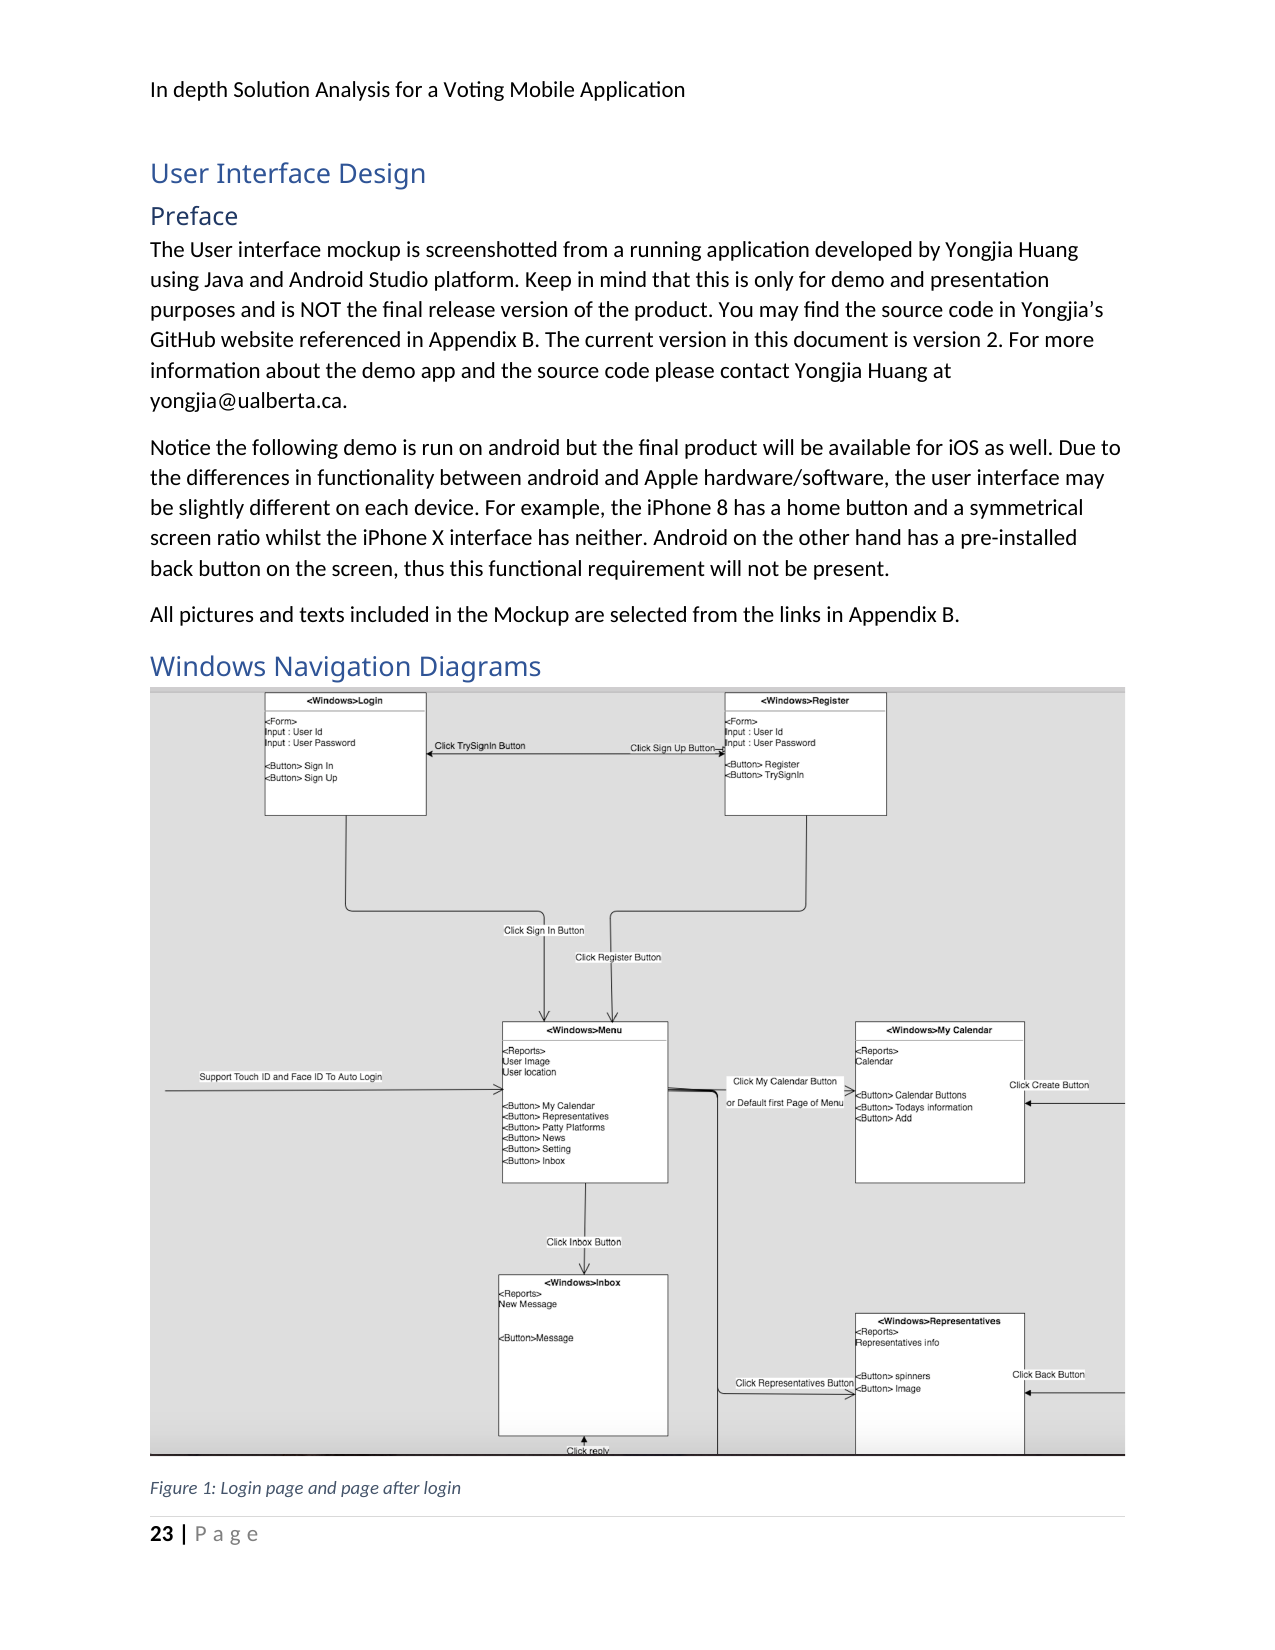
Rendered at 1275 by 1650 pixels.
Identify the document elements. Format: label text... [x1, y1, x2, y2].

subtitle User Interface Design [150, 154, 1125, 191]
picture [150, 687, 1125, 1457]
text Notice the following demo is run on android but the final product will be available for iOS as well. Due to the differences in functionality between android and Apple hardware/software, the user interface may be slightly different on each device. For example, the iPhone 8 has a home button and a symmetrical screen ratio whilst the iPhone X interface has neither. Android on the other hand has a pre-installed back button on the screen, thus this functional requirement will not be present. [150, 433, 1125, 582]
text Figure 1: Login page and page after login [150, 1476, 1125, 1499]
subtitle Windows Navigation Diagrams [150, 647, 1125, 684]
text The User interface mockup is screenshotted from a running application developed by Yongjia Huang using Java and Android Studio platform. Keep in mind that this is only for demo and presentation purposes and is NOT the final release version of the product. You may find the source code in Yongjia’s GitHub website referenced in Appendix B. The current version in this document is version 2. For more information about the demo app and the source code please contact Yongjia Huang at yongjia@ualberta.ca. [150, 235, 1125, 414]
text All pictures and texts included in the Mockup are selected from the links in Appendix B. [150, 601, 1125, 628]
subtitle Preface [150, 198, 1125, 232]
